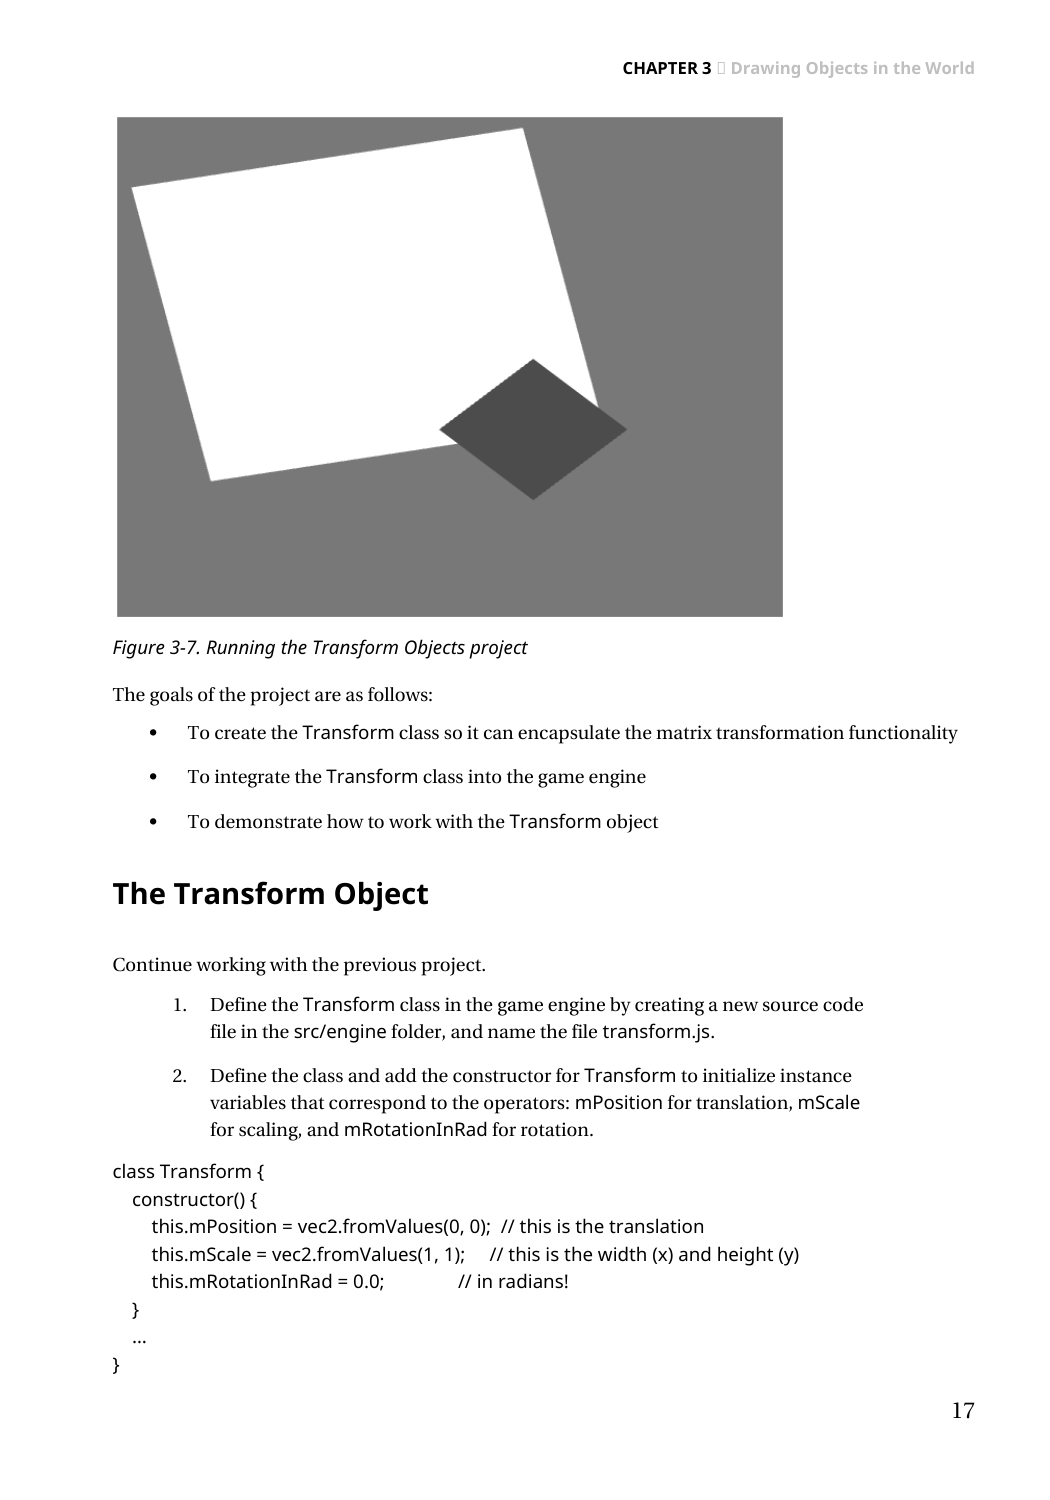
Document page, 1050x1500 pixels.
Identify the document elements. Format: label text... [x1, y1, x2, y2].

text this.mScale = vec2.fromValues(1, 1); // this is the width (x) and height (y) [112, 1241, 975, 1267]
text … [112, 1324, 975, 1349]
text To demonstrate how to work with the Transform object [150, 808, 975, 833]
text this.mRotationInRad = 0.0; // in radians! [112, 1269, 975, 1294]
text } [112, 1351, 975, 1377]
list Define the Transform class in the game engine by creating a new source code file in the src/engine folder, and name the file transform.js. [172, 990, 885, 1044]
text class Transform { [112, 1159, 975, 1184]
text constructor() { [112, 1186, 975, 1212]
text Continue working with the previous project. [112, 957, 975, 976]
list Define the class and add the constructor for Transform to initialize instance variables that correspond to the operators: mPosition for translation, mScale for scaling, and mRotationInRad for rotation. [172, 1061, 885, 1142]
text To integrate the Transform class into the game engine [150, 764, 975, 789]
text this.mPosition = vec2.fromValues(0, 0); // this is the translation [112, 1214, 975, 1239]
text Figure 3-7. Running the Transform Objects project [112, 634, 975, 660]
text The goals of the project are as follows: [112, 687, 975, 706]
subtitle The Transform Object [112, 873, 975, 913]
text To create the Transform class so it can encapsulate the matrix transformation functionality [150, 719, 975, 745]
text } [112, 1296, 975, 1322]
